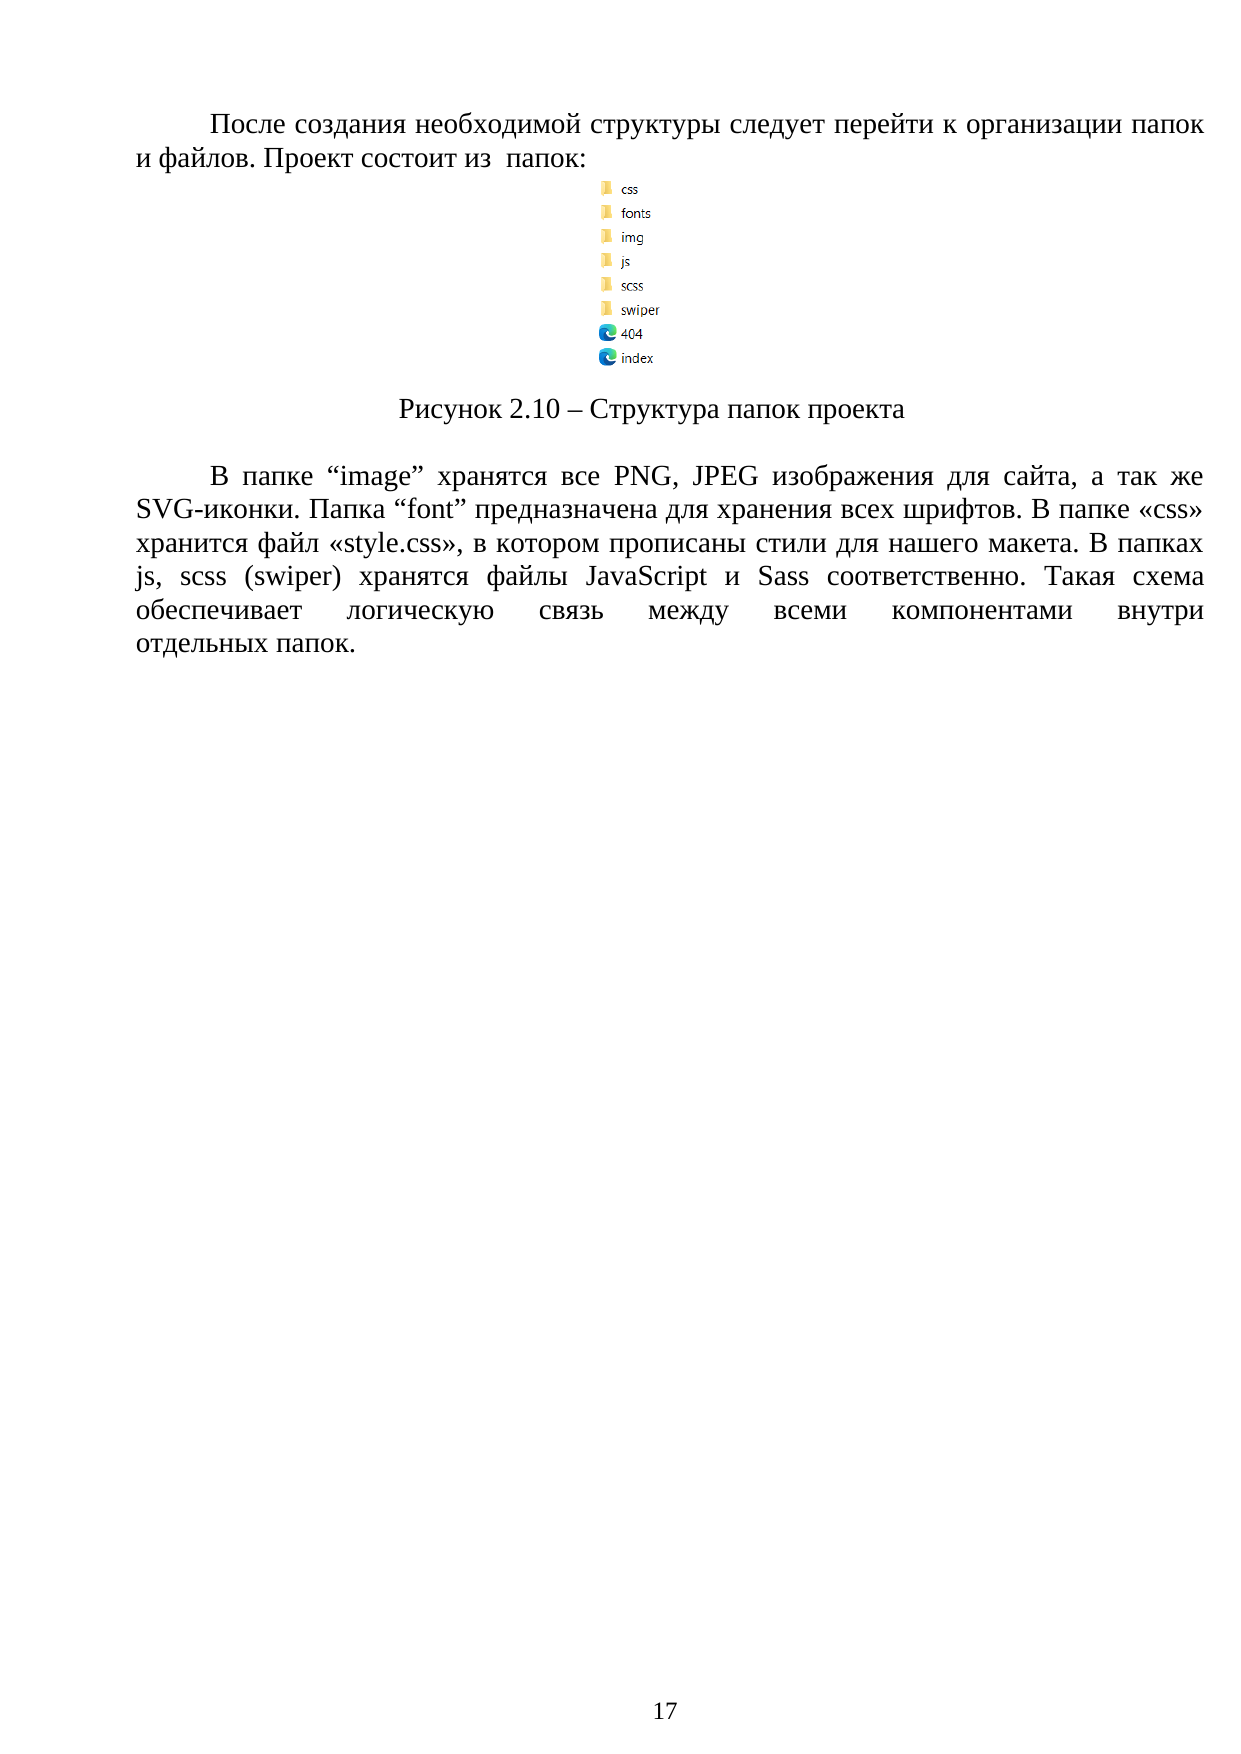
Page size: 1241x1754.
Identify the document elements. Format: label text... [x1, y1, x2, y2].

text Рисунок 2.10 – Структура папок проекта [24, 391, 1205, 424]
text После создания необходимой структуры следует перейти к организации папок и файлов. Проект состоит из папок: [136, 106, 1205, 173]
text В папке “image” хранятся все PNG, JPEG изображения для сайта, а так же SVG-иконки. Папка “font” предназначена для хранения всех шрифтов. В папке «css» хранится файл «style.css», в котором прописаны стили для нашего макета. В папках js, scss (swiper) хранятся файлы JavaScript и Sass соответственно. Такая схема обеспечивает логическую связь между всеми компонентами внутри отдельных папок. [136, 458, 1205, 659]
picture [591, 173, 795, 366]
